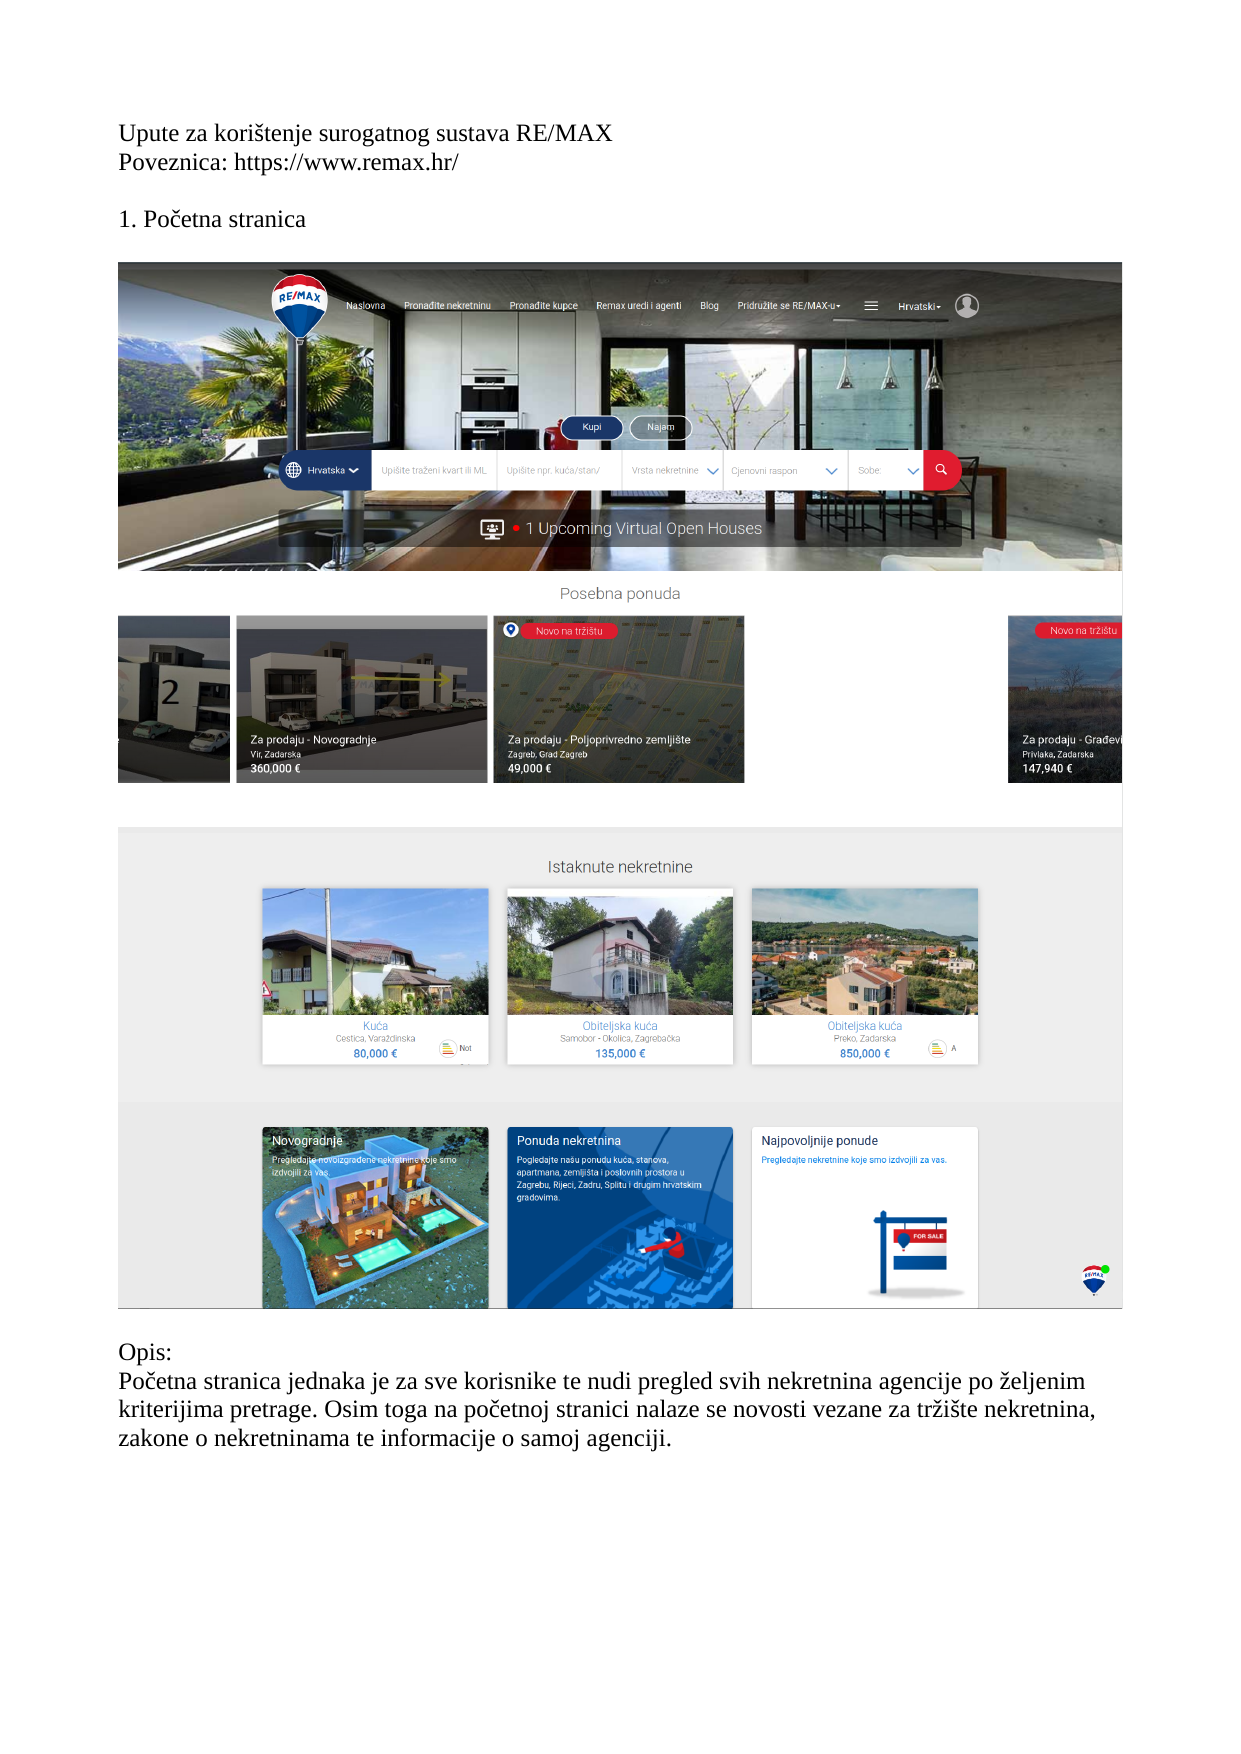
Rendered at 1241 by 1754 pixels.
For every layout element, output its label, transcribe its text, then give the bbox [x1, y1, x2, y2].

text Poveznica: https://www.remax.hr/ [118, 147, 1122, 176]
text Opis: [118, 1309, 1122, 1366]
text 1. Početna stranica [118, 204, 1122, 233]
picture [118, 262, 1123, 1309]
text Početna stranica jednaka je za sve korisnike te nudi pregled svih nekretnina agencije po željenim kriterijima pretrage. Osim toga na početnoj stranici nalaze se novosti vezane za tržište nekretnina, zakone o nekretninama te informacije o samoj agenciji. [118, 1366, 1122, 1452]
text Upute za korištenje surogatnog sustava RE/MAX [118, 118, 1122, 147]
